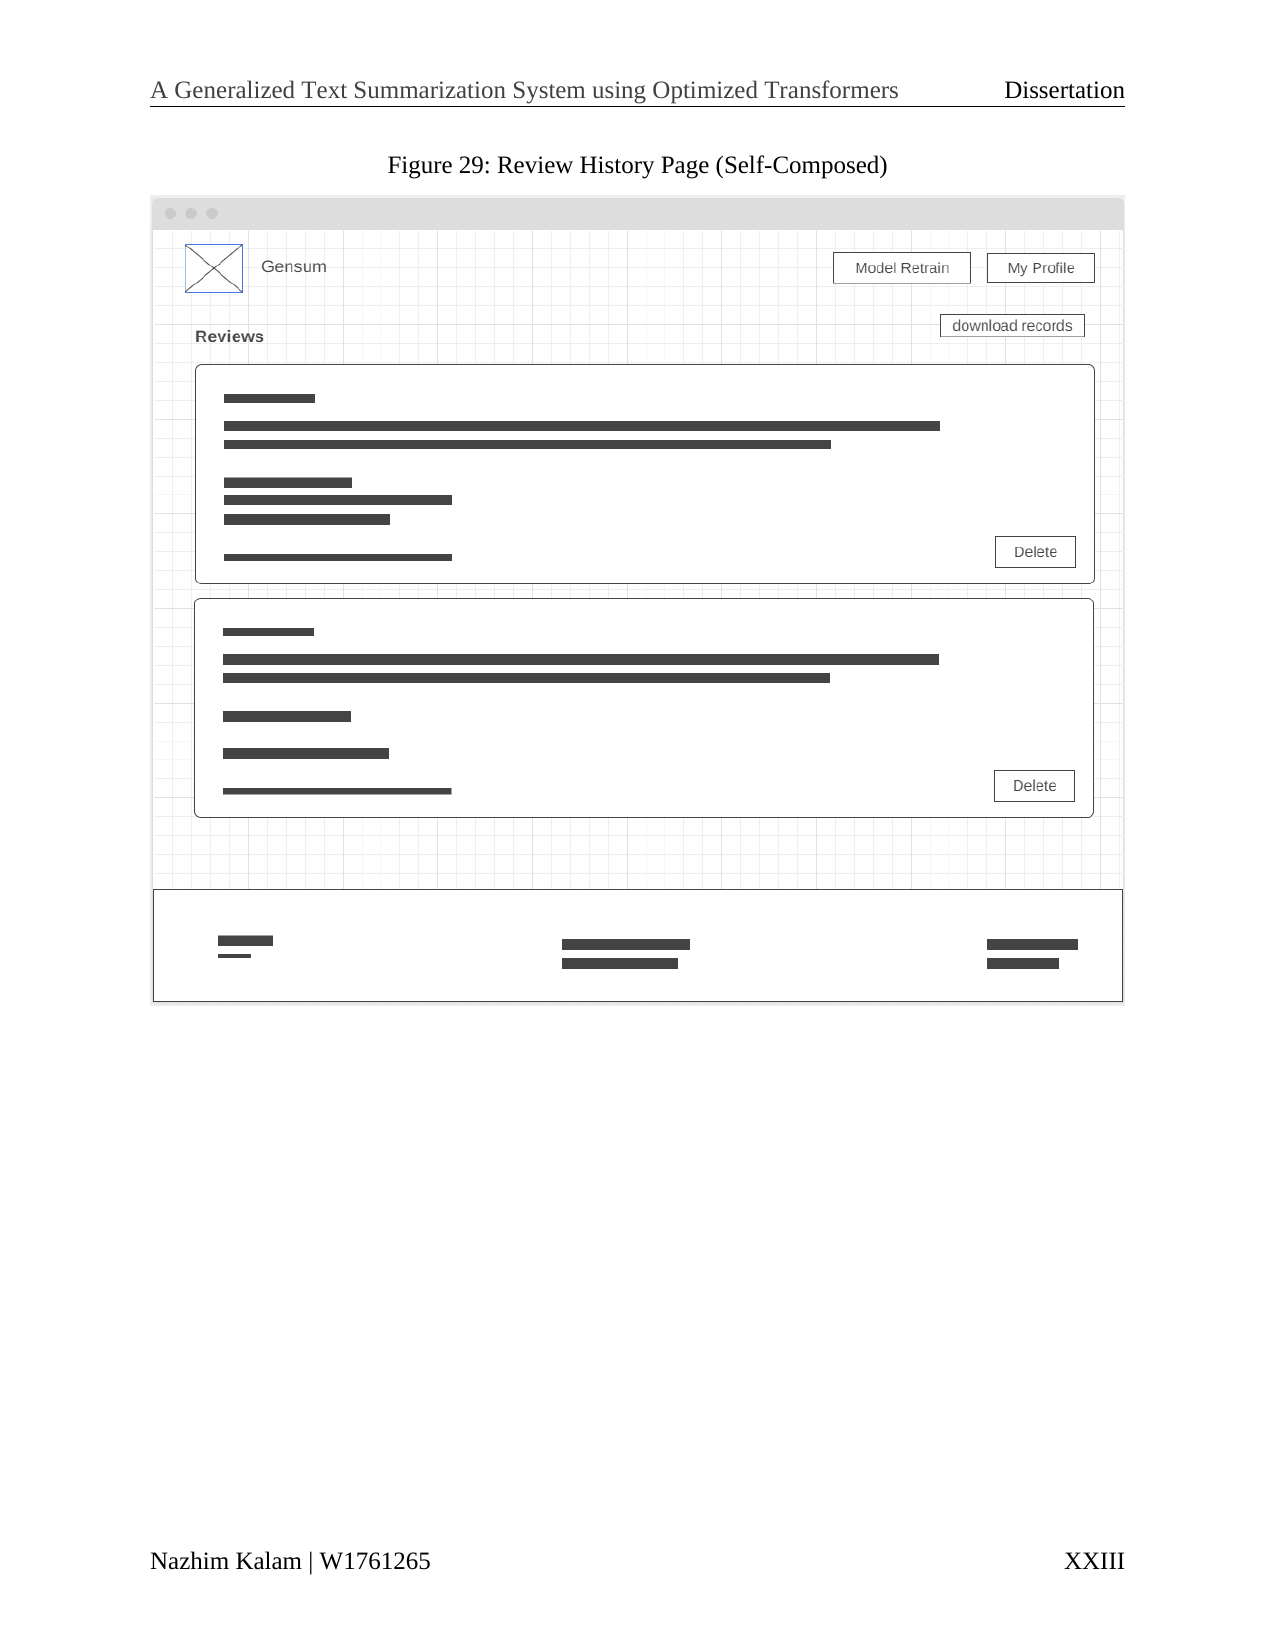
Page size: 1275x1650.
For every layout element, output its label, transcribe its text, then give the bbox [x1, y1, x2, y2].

text Figure 29: Review History Page (Self-Composed) [150, 150, 1125, 179]
picture [150, 195, 1125, 1006]
